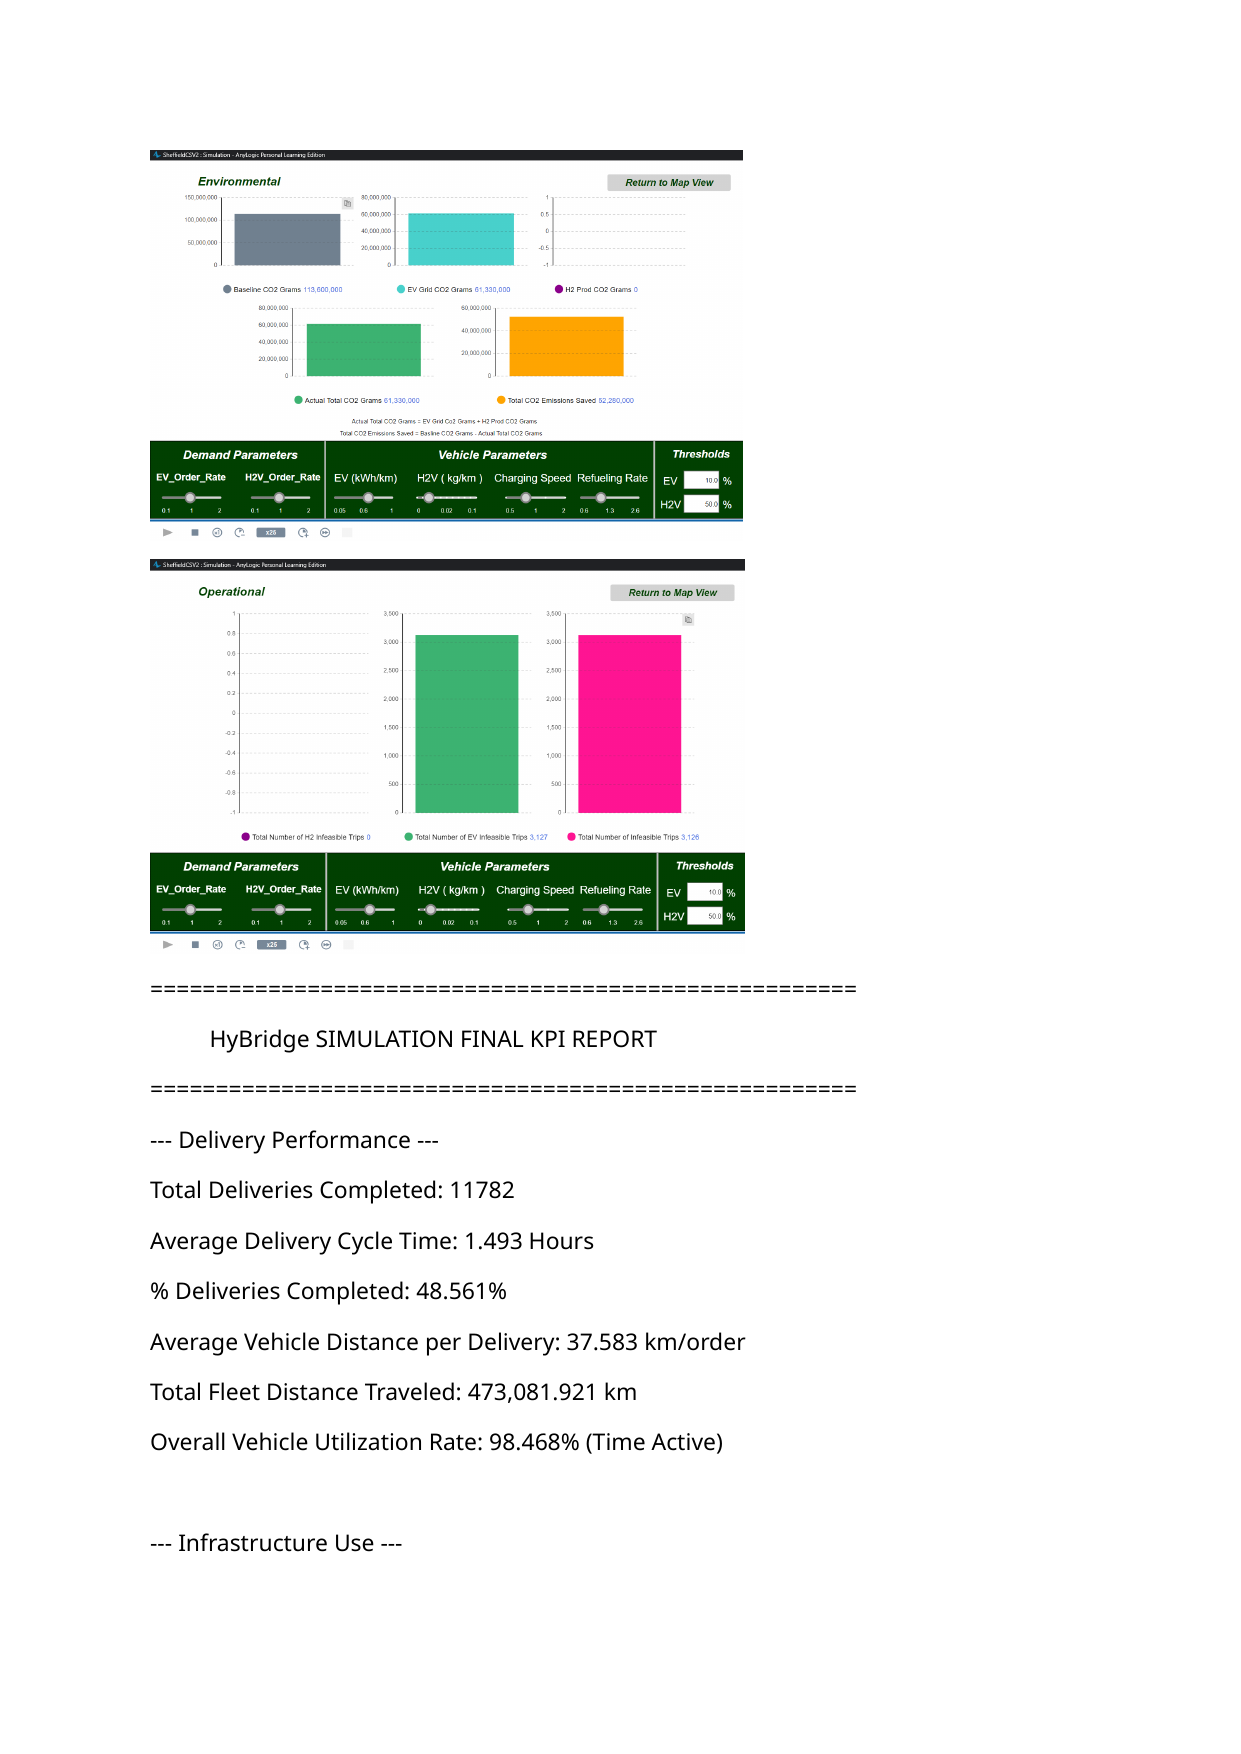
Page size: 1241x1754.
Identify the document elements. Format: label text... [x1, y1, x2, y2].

text --- Delivery Performance --- [150, 1124, 1090, 1155]
text Average Delivery Cycle Time: 1.493 Hours [150, 1224, 1090, 1256]
picture [150, 150, 743, 541]
text Total Deliveries Completed: 11782 [150, 1174, 1090, 1205]
picture [150, 559, 745, 954]
text HyBridge SIMULATION FINAL KPI REPORT [150, 1023, 1090, 1054]
text ====================================================== [150, 1073, 1090, 1104]
text Average Vehicle Distance per Delivery: 37.583 km/order [150, 1325, 1090, 1357]
text Overall Vehicle Utilization Rate: 98.468% (Time Active) [150, 1426, 1090, 1457]
text % Deliveries Completed: 48.561% [150, 1275, 1090, 1306]
text Total Fleet Distance Traveled: 473,081.921 km [150, 1376, 1090, 1407]
text ====================================================== [150, 972, 1090, 1004]
text --- Infrastructure Use --- [150, 1527, 1090, 1558]
